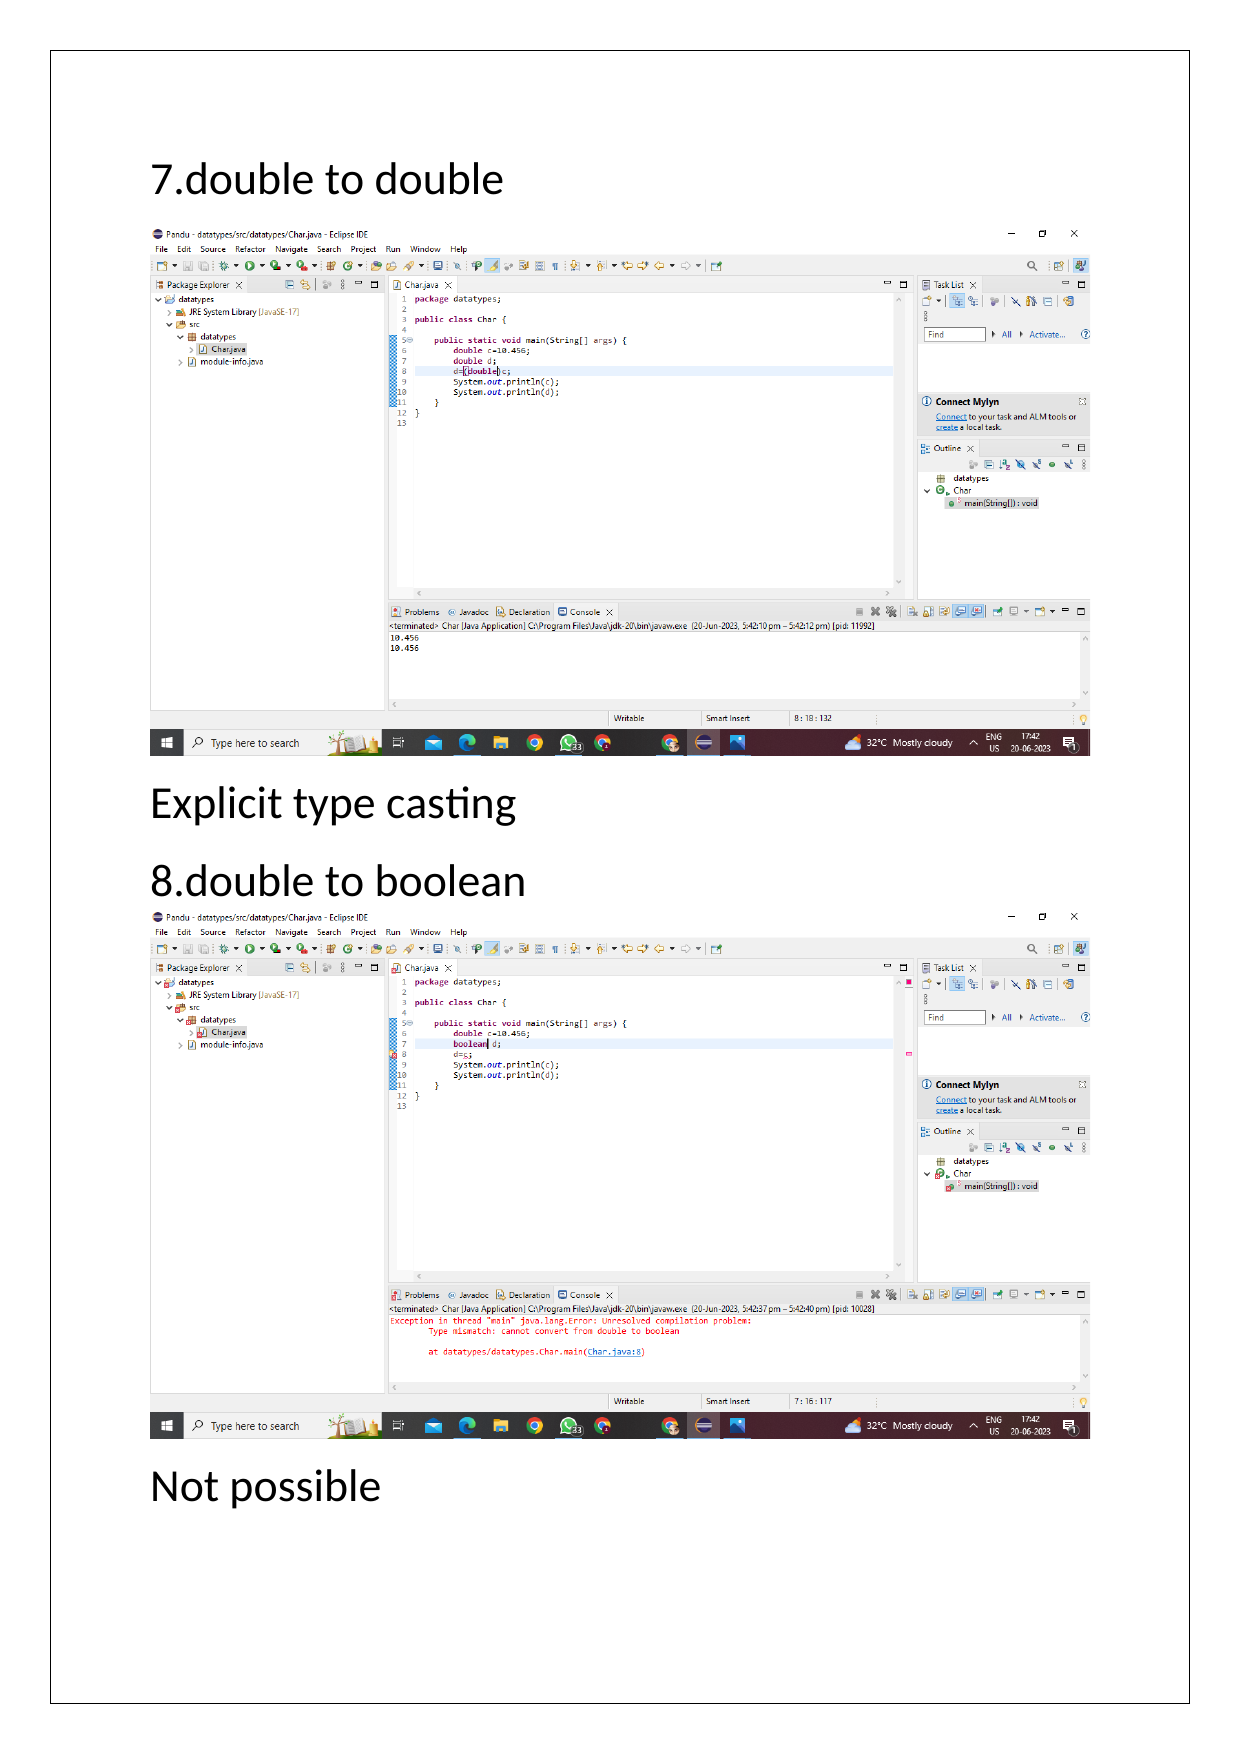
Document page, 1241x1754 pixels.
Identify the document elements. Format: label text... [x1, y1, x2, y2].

text 8.double to boolean [150, 851, 1090, 909]
picture [150, 227, 1091, 756]
picture [150, 909, 1091, 1439]
text Not possible [150, 1457, 1090, 1513]
text Explicit type casting [150, 774, 1090, 830]
text 7.double to double [150, 150, 1090, 206]
